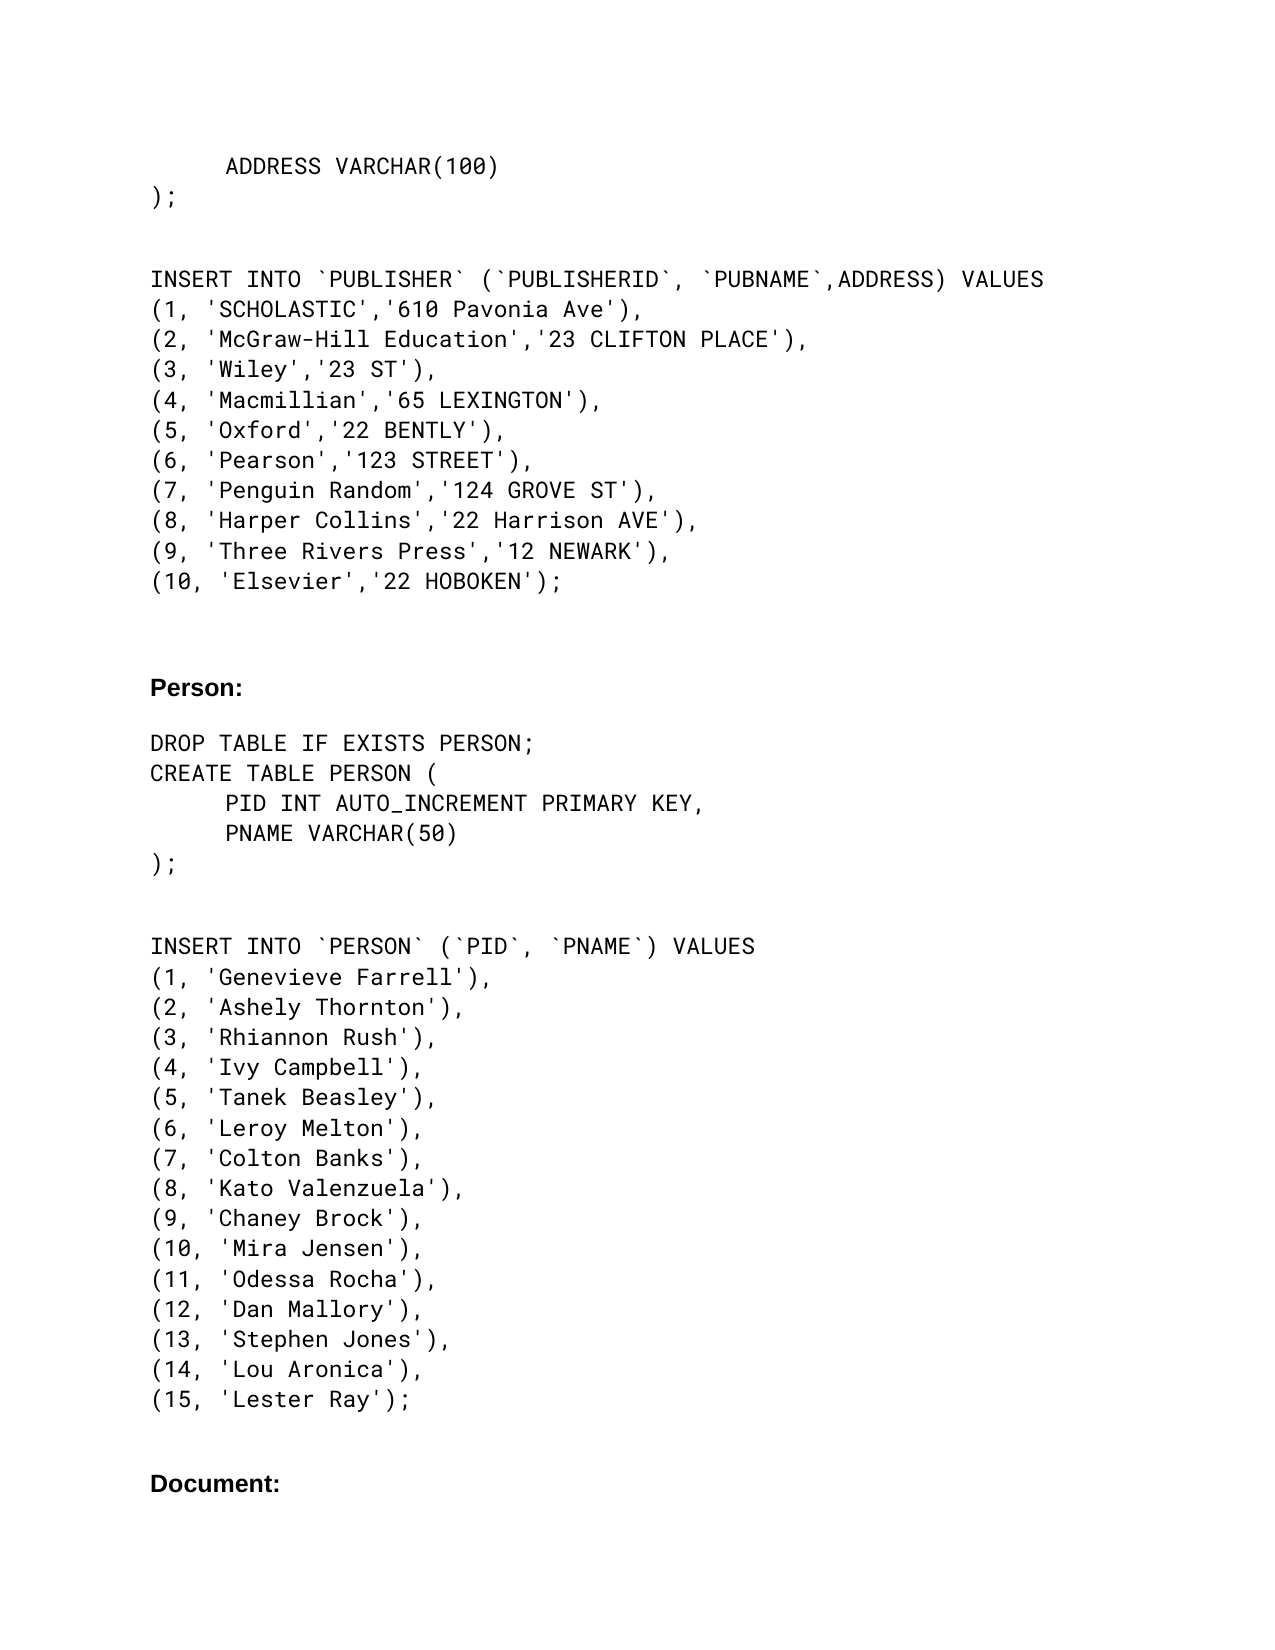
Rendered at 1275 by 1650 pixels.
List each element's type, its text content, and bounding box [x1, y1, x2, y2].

text (2, 'McGraw-Hill Education','23 CLIFTON PLACE'), [150, 323, 1125, 354]
text (11, 'Odessa Rocha'), [150, 1263, 1125, 1293]
text (9, 'Chaney Brock'), [150, 1202, 1125, 1233]
text (6, 'Pearson','123 STREET'), [150, 444, 1125, 474]
text INSERT INTO `PUBLISHER` (`PUBLISHERID`, `PUBNAME`,ADDRESS) VALUES [150, 263, 1125, 293]
text (7, 'Colton Banks'), [150, 1142, 1125, 1172]
text INSERT INTO `PERSON` (`PID`, `PNAME`) VALUES [150, 931, 1125, 961]
text (13, 'Stephen Jones'), [150, 1323, 1125, 1353]
text (1, 'SCHOLASTIC','610 Pavonia Ave'), [150, 293, 1125, 323]
text (3, 'Rhiannon Rush'), [150, 1021, 1125, 1051]
text (1, 'Genevieve Farrell'), [150, 961, 1125, 991]
text (10, 'Elsevier','22 HOBOKEN'); [150, 565, 1125, 595]
text (3, 'Wiley','23 ST'), [150, 354, 1125, 384]
text ); [150, 848, 1125, 878]
text (10, 'Mira Jensen'), [150, 1233, 1125, 1263]
text DROP TABLE IF EXISTS PERSON; [150, 727, 1125, 757]
text (5, 'Oxford','22 BENTLY'), [150, 414, 1125, 444]
text (8, 'Kato Valenzuela'), [150, 1172, 1125, 1202]
text CREATE TABLE PERSON ( [150, 757, 1125, 787]
text ADDRESS VARCHAR(100) [150, 150, 1125, 180]
text (8, 'Harper Collins','22 Harrison AVE'), [150, 505, 1125, 535]
text Person: [150, 673, 1125, 702]
text (4, 'Ivy Campbell'), [150, 1051, 1125, 1082]
text Document: [150, 1469, 1125, 1498]
text (9, 'Three Rivers Press','12 NEWARK'), [150, 535, 1125, 565]
text (6, 'Leroy Melton'), [150, 1112, 1125, 1142]
text PNAME VARCHAR(50) [150, 817, 1125, 848]
text (15, 'Lester Ray'); [150, 1384, 1125, 1414]
text (5, 'Tanek Beasley'), [150, 1082, 1125, 1112]
text (7, 'Penguin Random','124 GROVE ST'), [150, 474, 1125, 505]
text ); [150, 180, 1125, 210]
text (12, 'Dan Mallory'), [150, 1293, 1125, 1323]
text (4, 'Macmillian','65 LEXINGTON'), [150, 384, 1125, 414]
text (14, 'Lou Aronica'), [150, 1353, 1125, 1384]
text PID INT AUTO_INCREMENT PRIMARY KEY, [150, 787, 1125, 817]
text (2, 'Ashely Thornton'), [150, 991, 1125, 1021]
